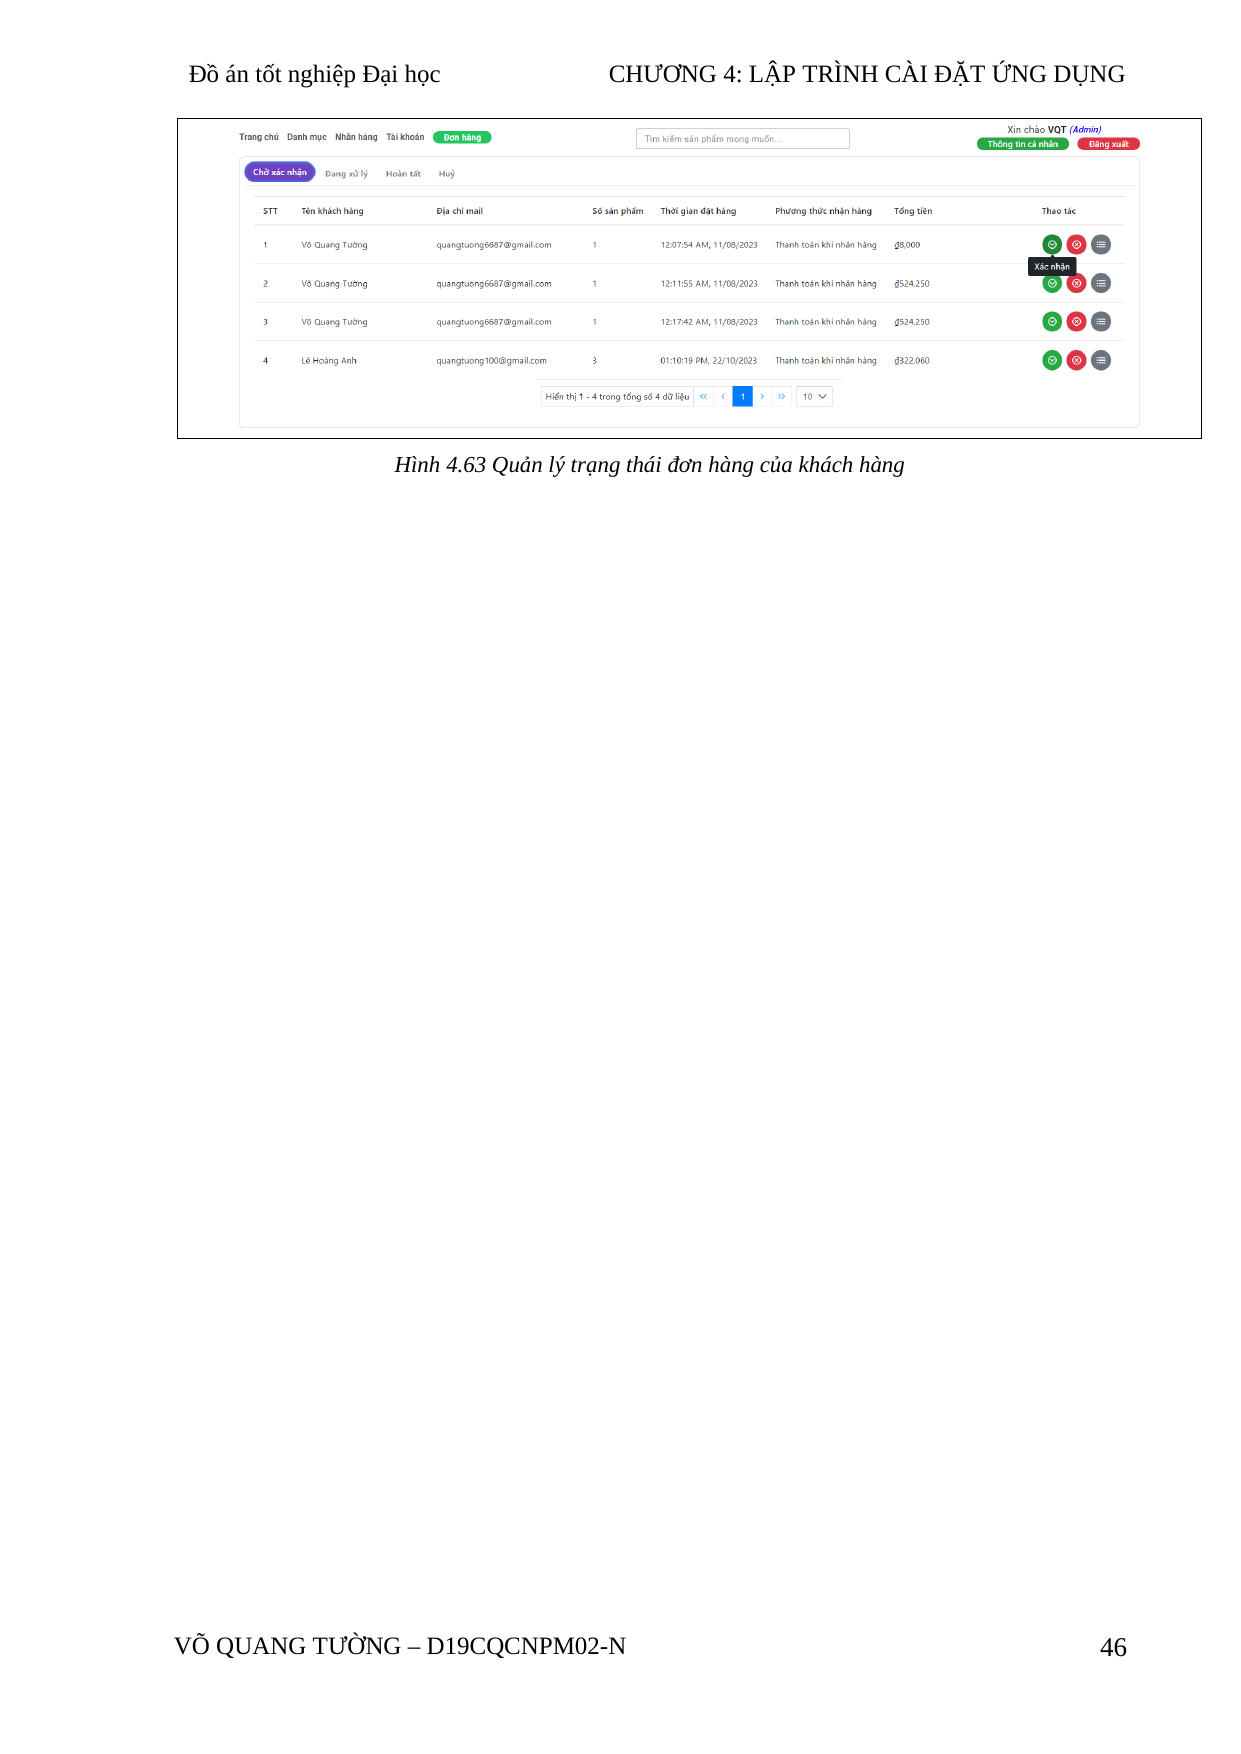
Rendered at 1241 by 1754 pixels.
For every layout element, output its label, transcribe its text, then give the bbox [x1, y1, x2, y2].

picture [178, 119, 1201, 438]
